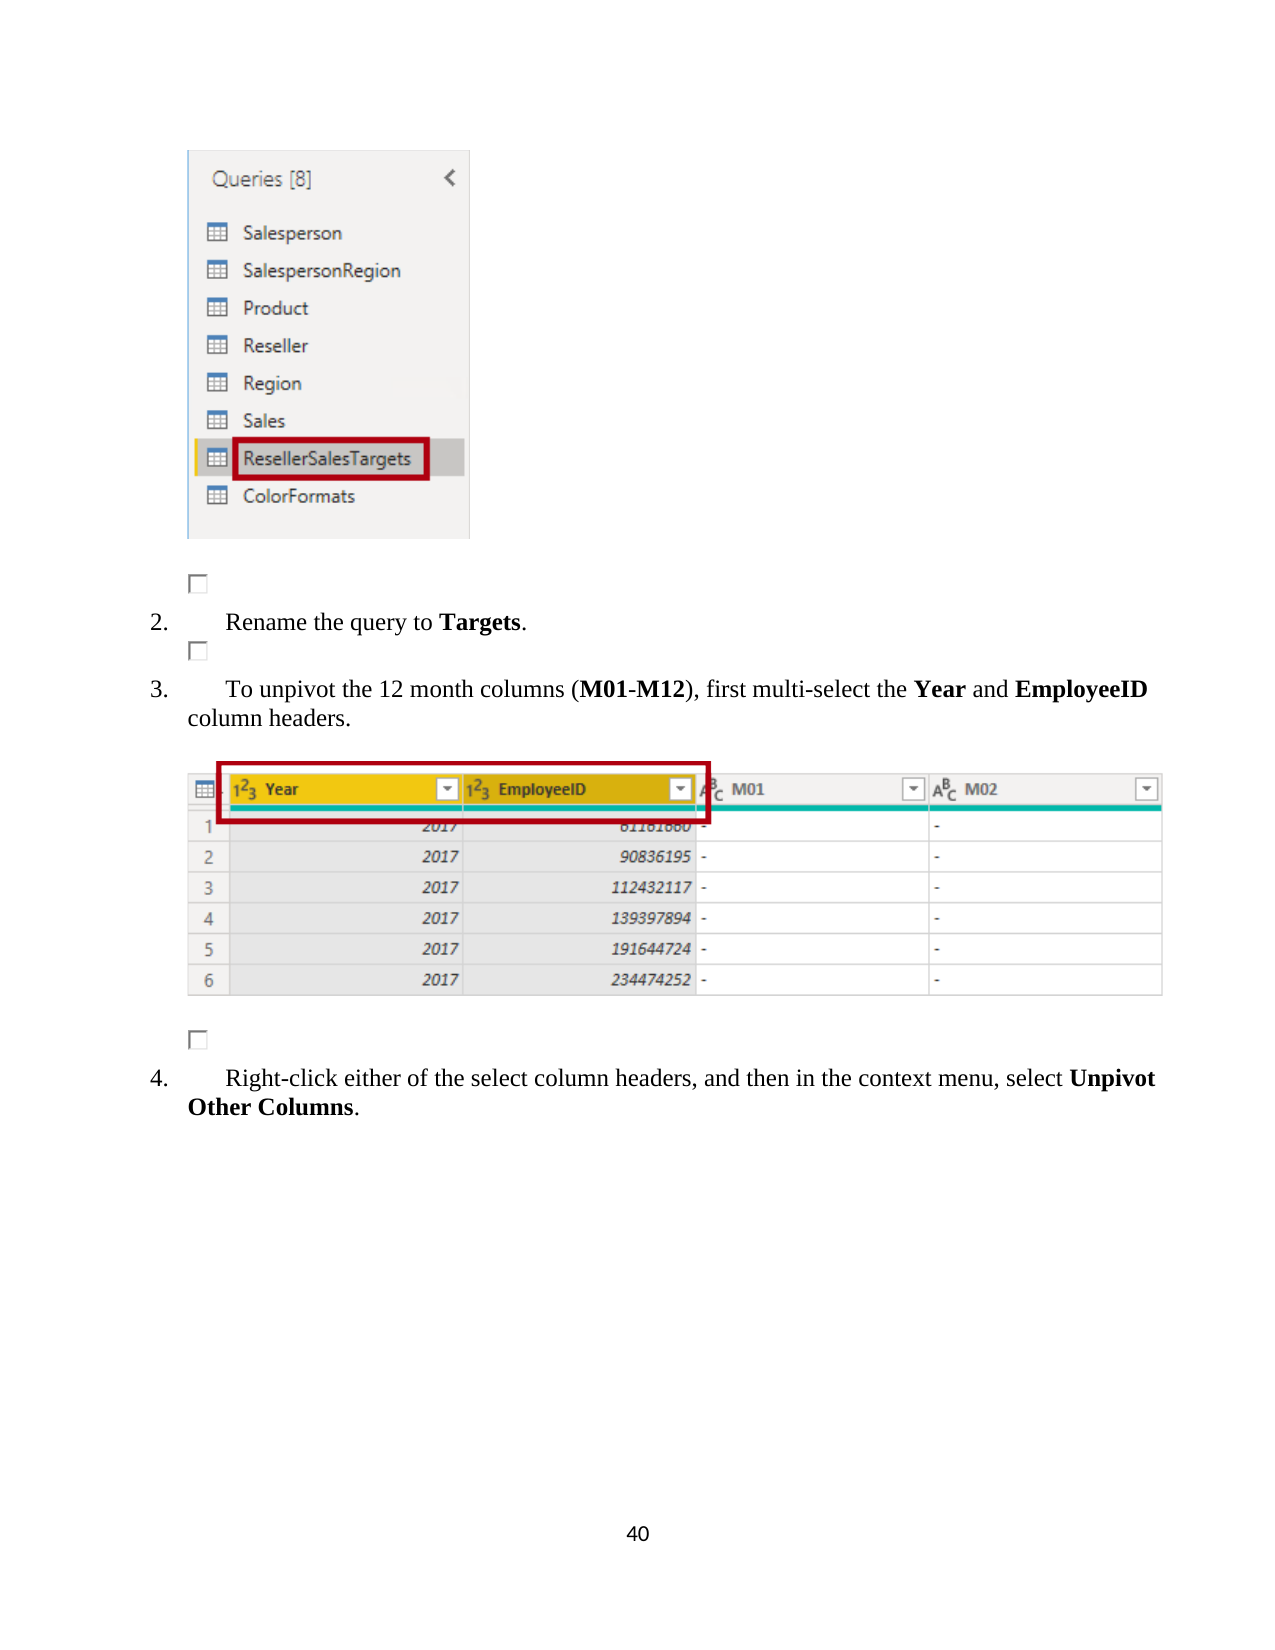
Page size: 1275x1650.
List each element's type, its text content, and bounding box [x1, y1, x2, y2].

picture [187, 761, 1163, 996]
list Right-click either of the select column headers, and then in the context menu, select Unpivot Other Columns. [150, 1024, 1162, 1121]
list To unpivot the 12 month columns (M01-M12), first multi-select the Year and EmployeeID column headers. [150, 636, 1162, 732]
picture [187, 150, 470, 539]
list Rename the query to Targets. [150, 568, 1162, 636]
